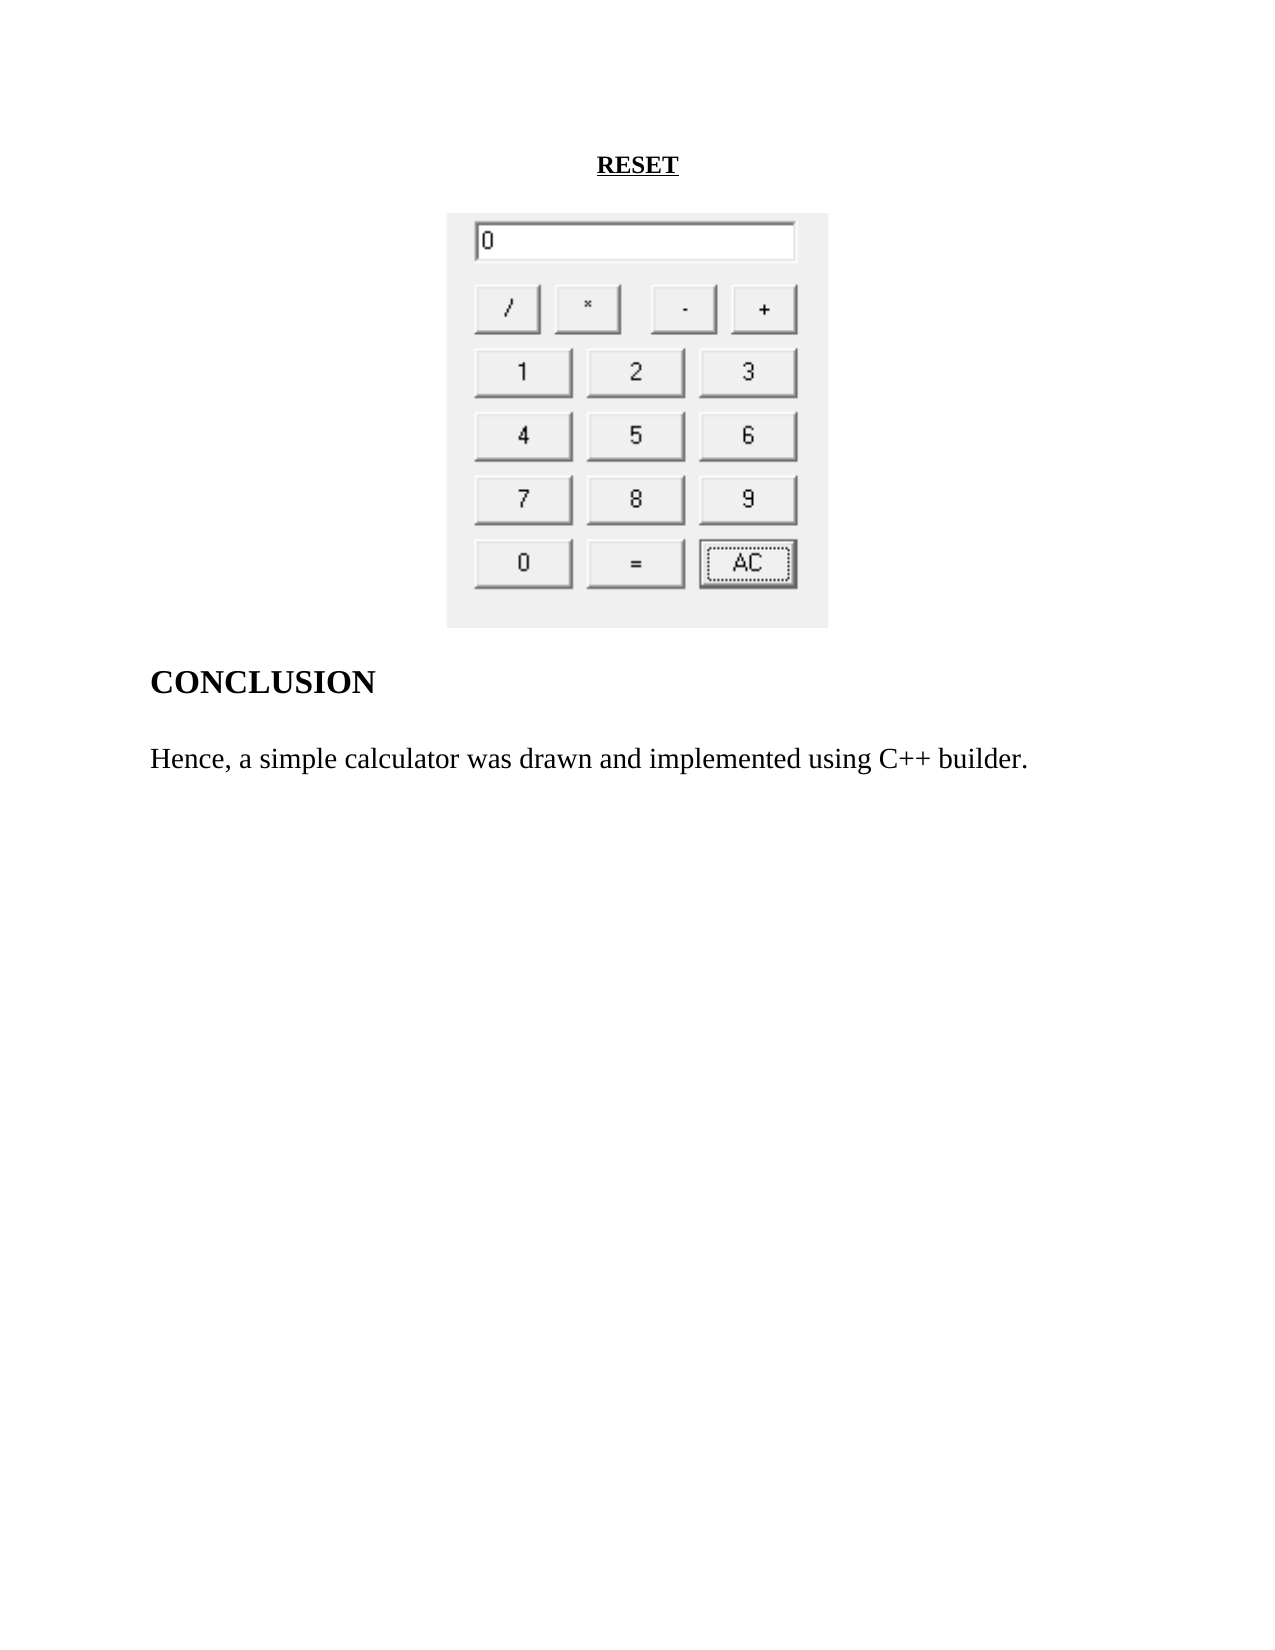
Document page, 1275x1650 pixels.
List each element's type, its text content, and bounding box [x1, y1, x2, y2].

picture [446, 213, 829, 628]
text reset [150, 150, 1125, 179]
text Hence, a simple calculator was drawn and implemented using C++ builder. [150, 741, 1125, 774]
text CONCLUSION [150, 663, 1125, 701]
